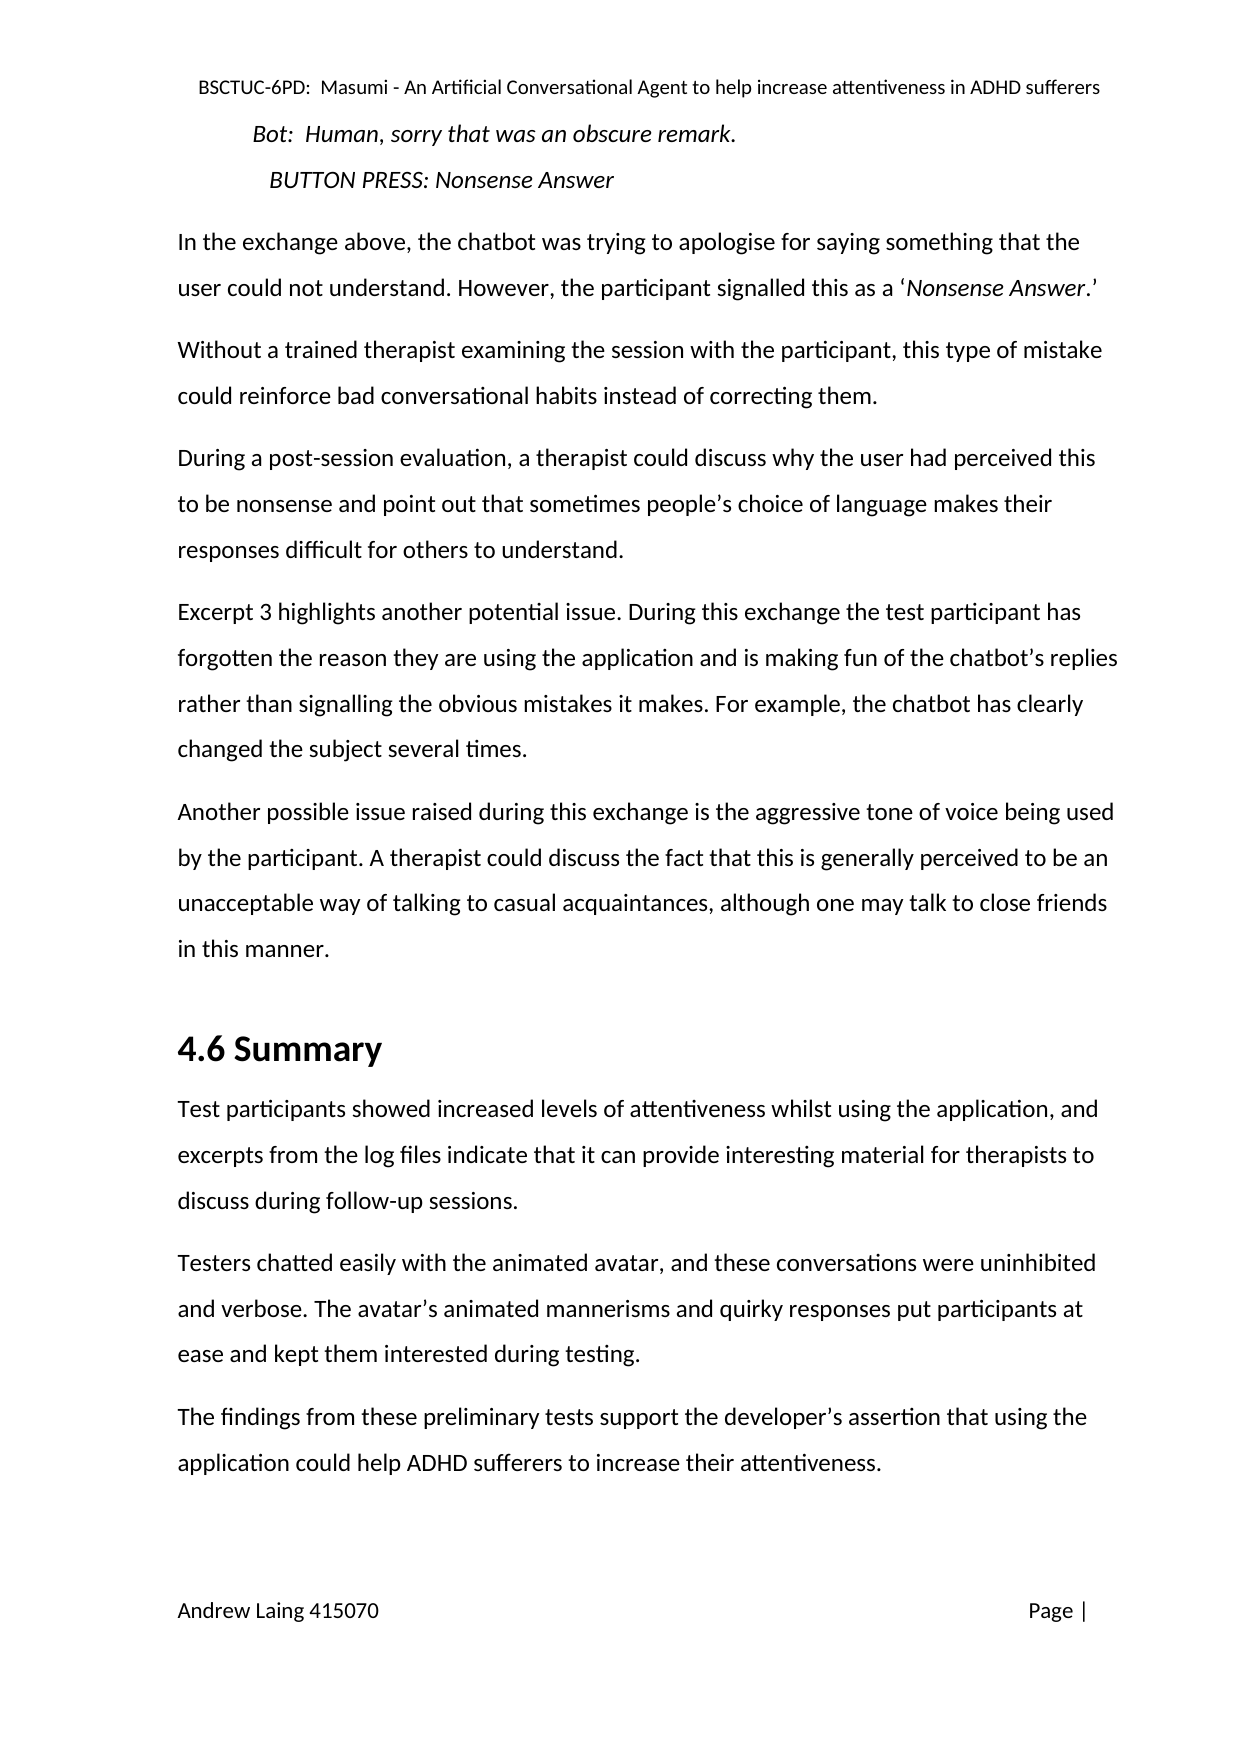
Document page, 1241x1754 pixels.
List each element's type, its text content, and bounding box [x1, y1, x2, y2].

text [252, 118, 1122, 194]
text Testers chatted easily with the animated avatar, and these conversations were uninhibited and verbose. The avatar’s animated mannerisms and quirky responses put participants at ease and kept them interested during testing. [177, 1247, 1122, 1369]
text Test participants showed increased levels of attentiveness whilst using the application, and excerpts from the log files indicate that it can provide interesting material for therapists to discuss during follow-up sessions. [177, 1093, 1122, 1215]
subtitle 4.6 Summary [177, 1024, 1122, 1070]
text Another possible issue raised during this exchange is the aggressive tone of voice being used by the participant. A therapist could discuss the fact that this is generally perceived to be an unacceptable way of talking to casual acquaintances, although one may talk to close friends in this manner. [177, 796, 1122, 964]
text During a post-session evaluation, a therapist could discuss why the user had perceived this to be nonsense and point out that sometimes people’s choice of language makes their responses difficult for others to understand. [177, 442, 1122, 564]
text The findings from these preliminary tests support the developer’s assertion that using the application could help ADHD sufferers to increase their attentiveness. [177, 1401, 1122, 1477]
text Excerpt 3 highlights another potential issue. During this exchange the test participant has forgotten the reason they are using the application and is making fun of the chatbot’s replies rather than signalling the obvious mistakes it makes. For example, the chatbot has clearly changed the subject several times. [177, 596, 1122, 764]
text In the exchange above, the chatbot was trying to apologise for saying something that the user could not understand. However, the participant signalled this as a ‘Nonsense Answer.’ [177, 226, 1122, 302]
text Without a trained therapist examining the session with the participant, this type of mistake could reinforce bad conversational habits instead of correcting them. [177, 334, 1122, 411]
